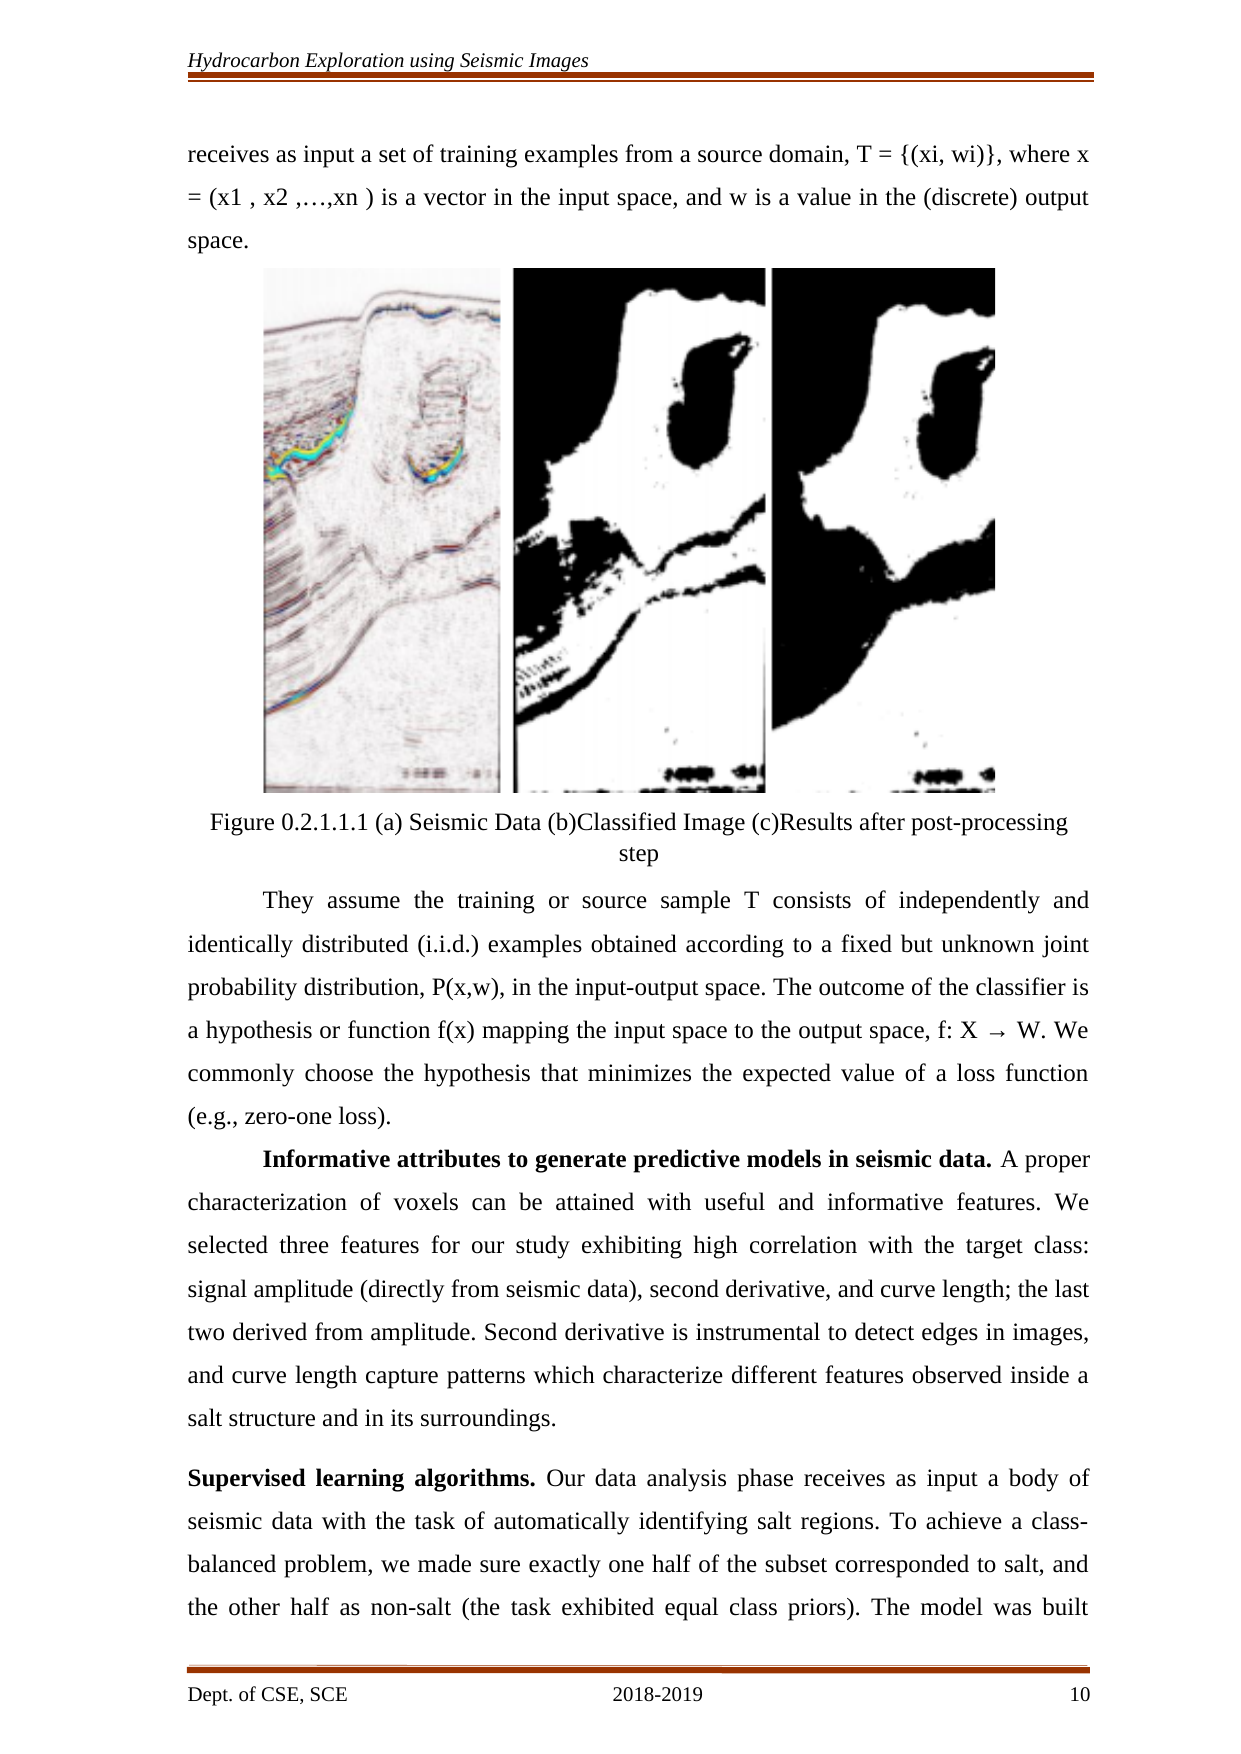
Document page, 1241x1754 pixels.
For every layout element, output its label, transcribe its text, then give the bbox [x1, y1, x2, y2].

picture [262, 268, 996, 793]
text They assume the training or source sample T consists of independently and identically distributed (i.i.d.) examples obtained according to a fixed but unknown joint probability distribution, P(x,w), in the input-output space. The outcome of the classifier is a hypothesis or function f(x) mapping the input space to the output space, f: X → W. We commonly choose the hypothesis that minimizes the expected value of a loss function (e.g., zero-one loss). [187, 886, 1090, 1130]
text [187, 139, 1090, 254]
text Informative attributes to generate predictive models in seismic data. A proper characterization of voxels can be attained with useful and informative features. We selected three features for our study exhibiting high correlation with the target class: signal amplitude (directly from seismic data), second derivative, and curve length; the last two derived from amplitude. Second derivative is instrumental to detect edges in images, and curve length capture patterns which characterize different features observed inside a salt structure and in its surroundings. [187, 1144, 1090, 1432]
text Figure ..1.1.1 (a) Seismic Data (b)Classified Image (c)Results after post-processing step [187, 807, 1090, 867]
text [187, 1463, 1090, 1621]
